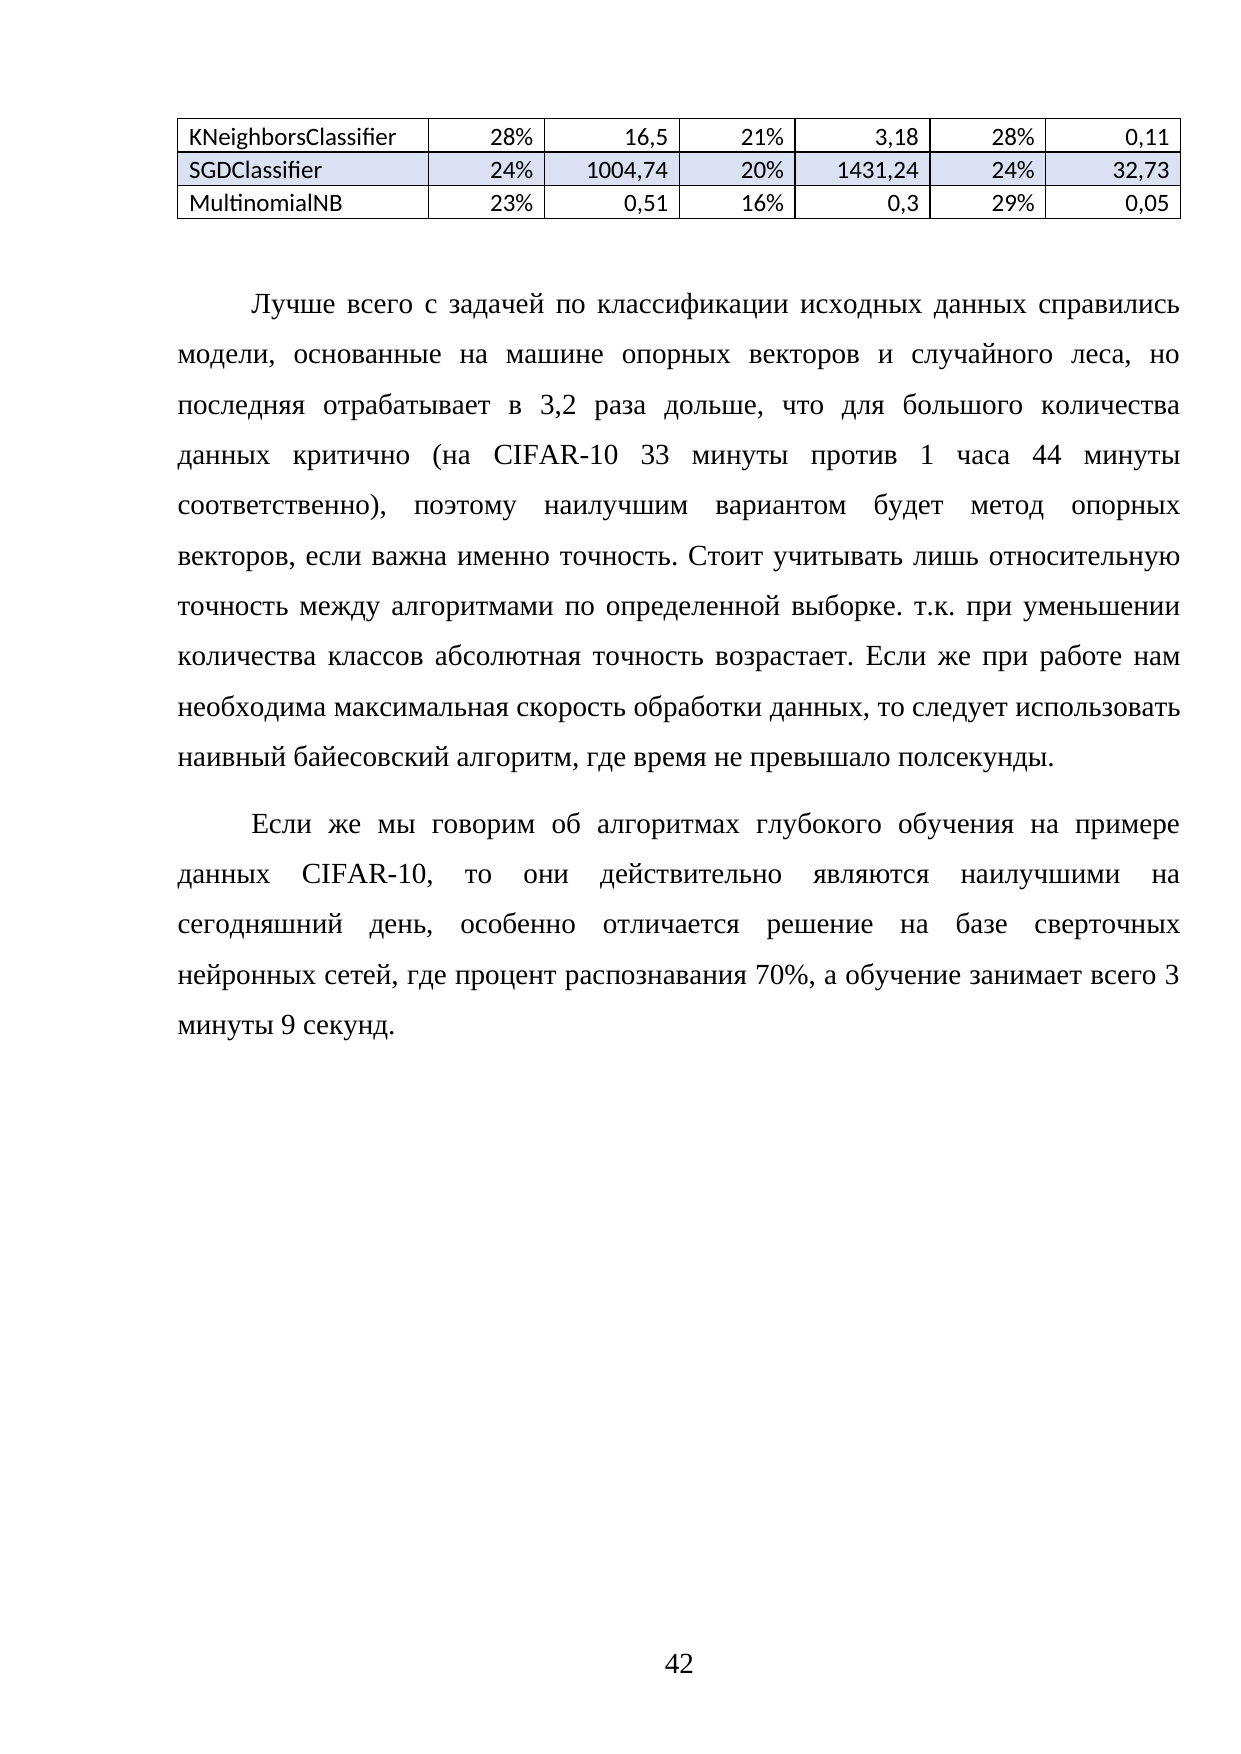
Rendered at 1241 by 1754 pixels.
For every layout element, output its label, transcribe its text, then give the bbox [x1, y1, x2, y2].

table_cell MultinomialNB [178, 186, 428, 218]
table_cell 1431,24 [796, 153, 929, 185]
table_cell 1004,74 [545, 153, 679, 185]
table_cell 0,51 [545, 186, 679, 218]
table_cell 0,3 [796, 186, 929, 218]
text Лучше всего с задачей по классификации исходных данных справились модели, основанные на машине опорных векторов и случайного леса, но последняя отрабатывает в 3,2 раза дольше, что для большого количества данных критично (на CIFAR-10 33 минуты против 1 часа 44 минуты соответственно), поэтому наилучшим вариантом будет метод опорных векторов, если важна именно точность. Стоит учитывать лишь относительную точность между алгоритмами по определенной выборке. т.к. при уменьшении количества классов абсолютная точность возрастает. Если же при работе нам необходима максимальная скорость обработки данных, то следует использовать наивный байесовский алгоритм, где время не превышало полсекунды. [177, 286, 1181, 772]
text Если же мы говорим об алгоритмах глубокого обучения на примере данных CIFAR-10, то они действительно являются наилучшими на сегодняшний день, особенно отличается решение на базе сверточных нейронных сетей, где процент распознавания 70%, а обучение занимает всего 3 минуты 9 секунд. [177, 806, 1181, 1041]
table_cell SGDClassifier [178, 153, 428, 185]
table_cell 28% [931, 119, 1045, 151]
table_cell 24% [429, 153, 544, 185]
table_cell 28% [429, 119, 544, 151]
table_cell 20% [680, 153, 794, 185]
table_cell 24% [931, 153, 1045, 185]
table_cell 32,73 [1046, 153, 1180, 185]
table_cell KNeighborsClassifier [178, 119, 428, 151]
table_cell 16% [680, 186, 794, 218]
table_cell 0,05 [1046, 186, 1180, 218]
table_cell 29% [931, 186, 1045, 218]
table_cell 16,5 [545, 119, 679, 151]
table_cell 23% [429, 186, 544, 218]
table_cell 0,11 [1046, 119, 1180, 151]
table_cell 3,18 [796, 119, 929, 151]
table_cell 21% [680, 119, 794, 151]
